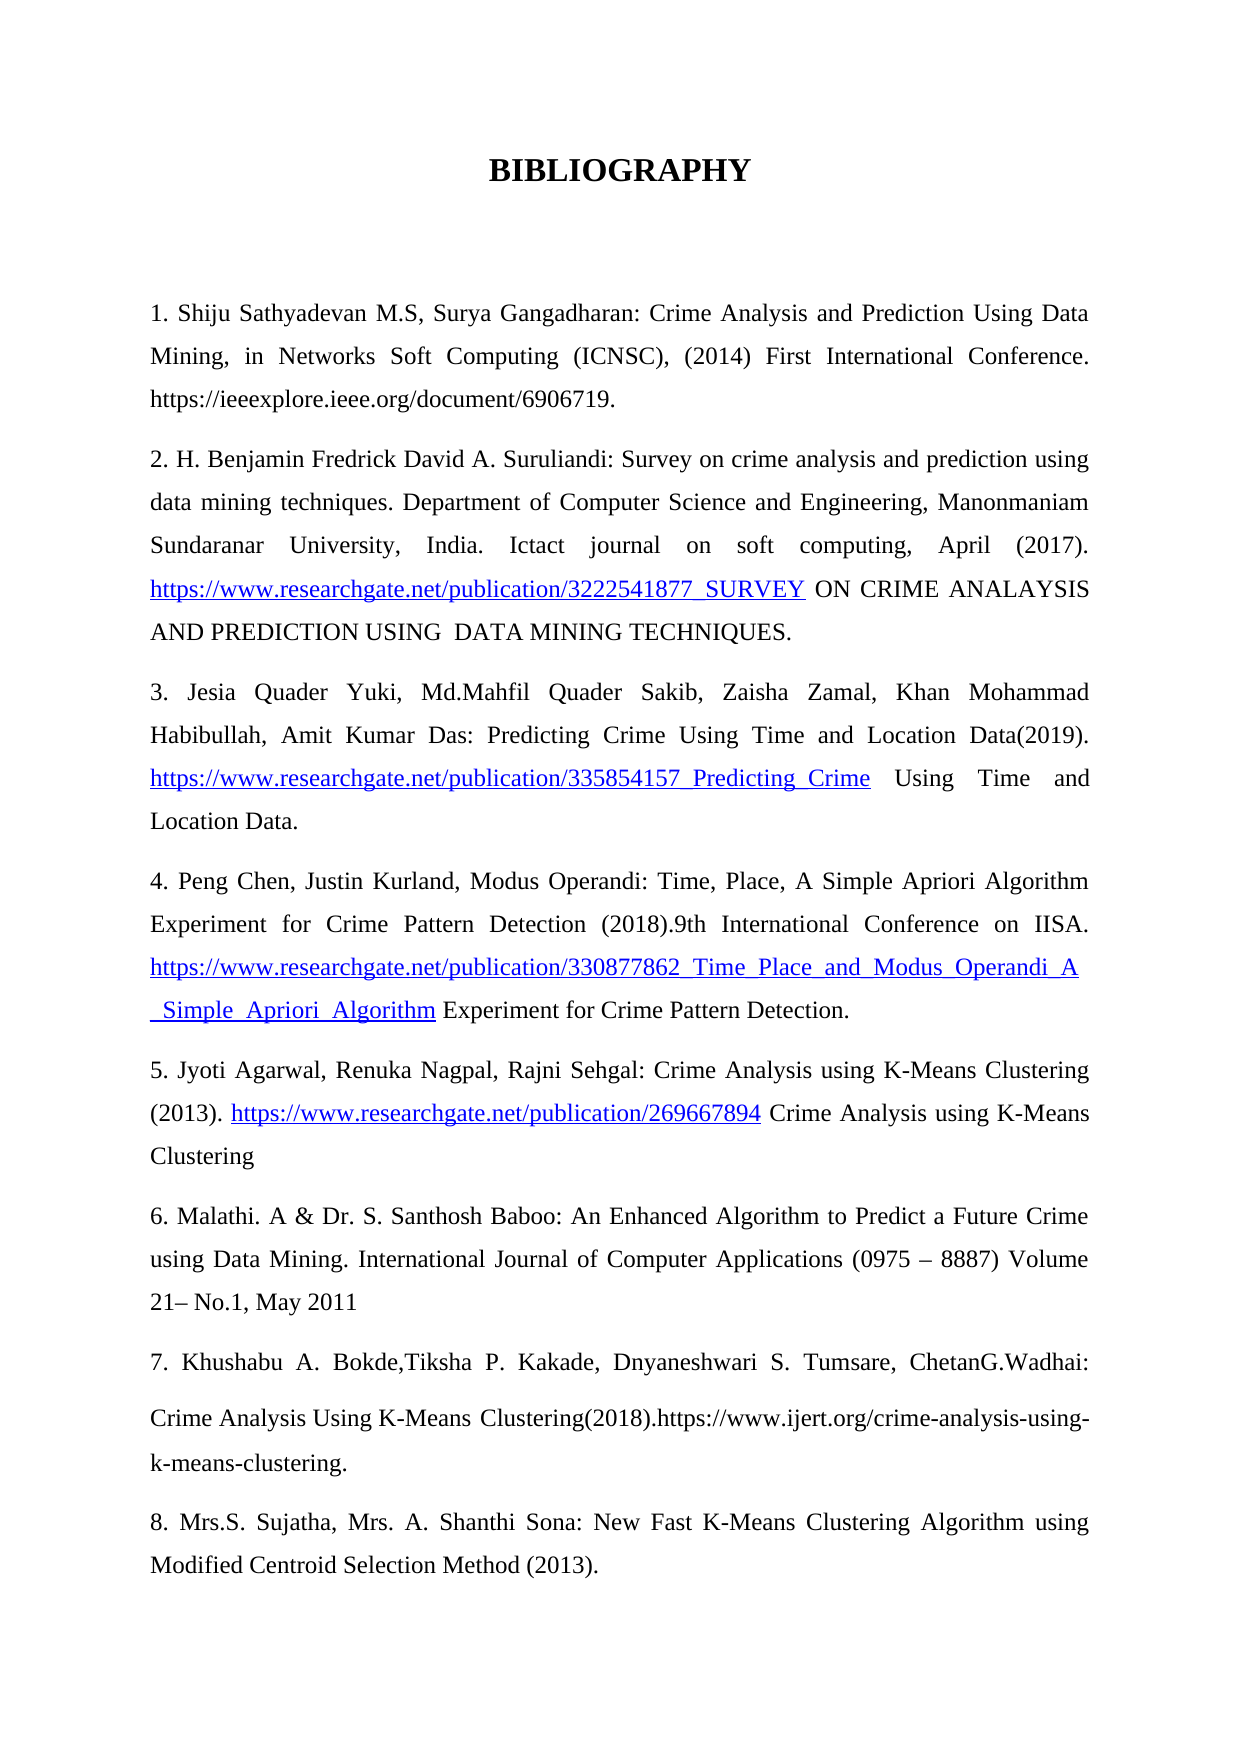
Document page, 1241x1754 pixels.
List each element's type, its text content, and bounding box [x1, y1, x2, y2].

text 7. Khushabu A. Bokde,Tiksha P. Kakade, Dnyaneshwari S. Tumsare, ChetanG.Wadhai: Crime Analysis Using K-Means Clustering(2018).https://www.ijert.org/crime-analysis-using-k-means-clustering. [150, 1347, 1090, 1476]
text 5. Jyoti Agarwal, Renuka Nagpal, Rajni Sehgal: Crime Analysis using K-Means Clustering (2013). https://www.researchgate.net/publication/269667894 Crime Analysis using K-Means Clustering [150, 1055, 1090, 1170]
text BIBLIOGRAPHY [150, 150, 1090, 188]
text 6. Malathi. A & Dr. S. Santhosh Baboo: An Enhanced Algorithm to Predict a Future Crime using Data Mining. International Journal of Computer Applications (0975 – 8887) Volume 21– No.1, May 2011 [150, 1201, 1090, 1316]
text 8. Mrs.S. Sujatha, Mrs. A. Shanthi Sona: New Fast K-Means Clustering Algorithm using Modified Centroid Selection Method (2013). [150, 1507, 1090, 1579]
text 4. Peng Chen, Justin Kurland, Modus Operandi: Time, Place, A Simple Apriori Algorithm Experiment for Crime Pattern Detection (2018).9th International Conference on IISA. https://www.researchgate.net/publication/330877862_Time_Place_and_Modus_Operandi_A_Simple_Apriori_Algorithm Experiment for Crime Pattern Detection. [150, 866, 1090, 1024]
text 1. Shiju Sathyadevan M.S, Surya Gangadharan: Crime Analysis and Prediction Using Data Mining, in Networks Soft Computing (ICNSC), (2014) First International Conference. https://ieeexplore.ieee.org/document/6906719. [150, 298, 1090, 413]
text 3. Jesia Quader Yuki, Md.Mahfil Quader Sakib, Zaisha Zamal, Khan Mohammad Habibullah, Amit Kumar Das: Predicting Crime Using Time and Location Data(2019). https://www.researchgate.net/publication/335854157_Predicting_Crime Using Time and Location Data. [150, 677, 1090, 835]
text 2. H. Benjamin Fredrick David A. Suruliandi: Survey on crime analysis and prediction using data mining techniques. Department of Computer Science and Engineering, Manonmaniam Sundaranar University, India. Ictact journal on soft computing, April (2017). https://www.researchgate.net/publication/3222541877_SURVEY ON CRIME ANALAYSIS AND PREDICTION USING DATA MINING TECHNIQUES. [150, 444, 1090, 646]
